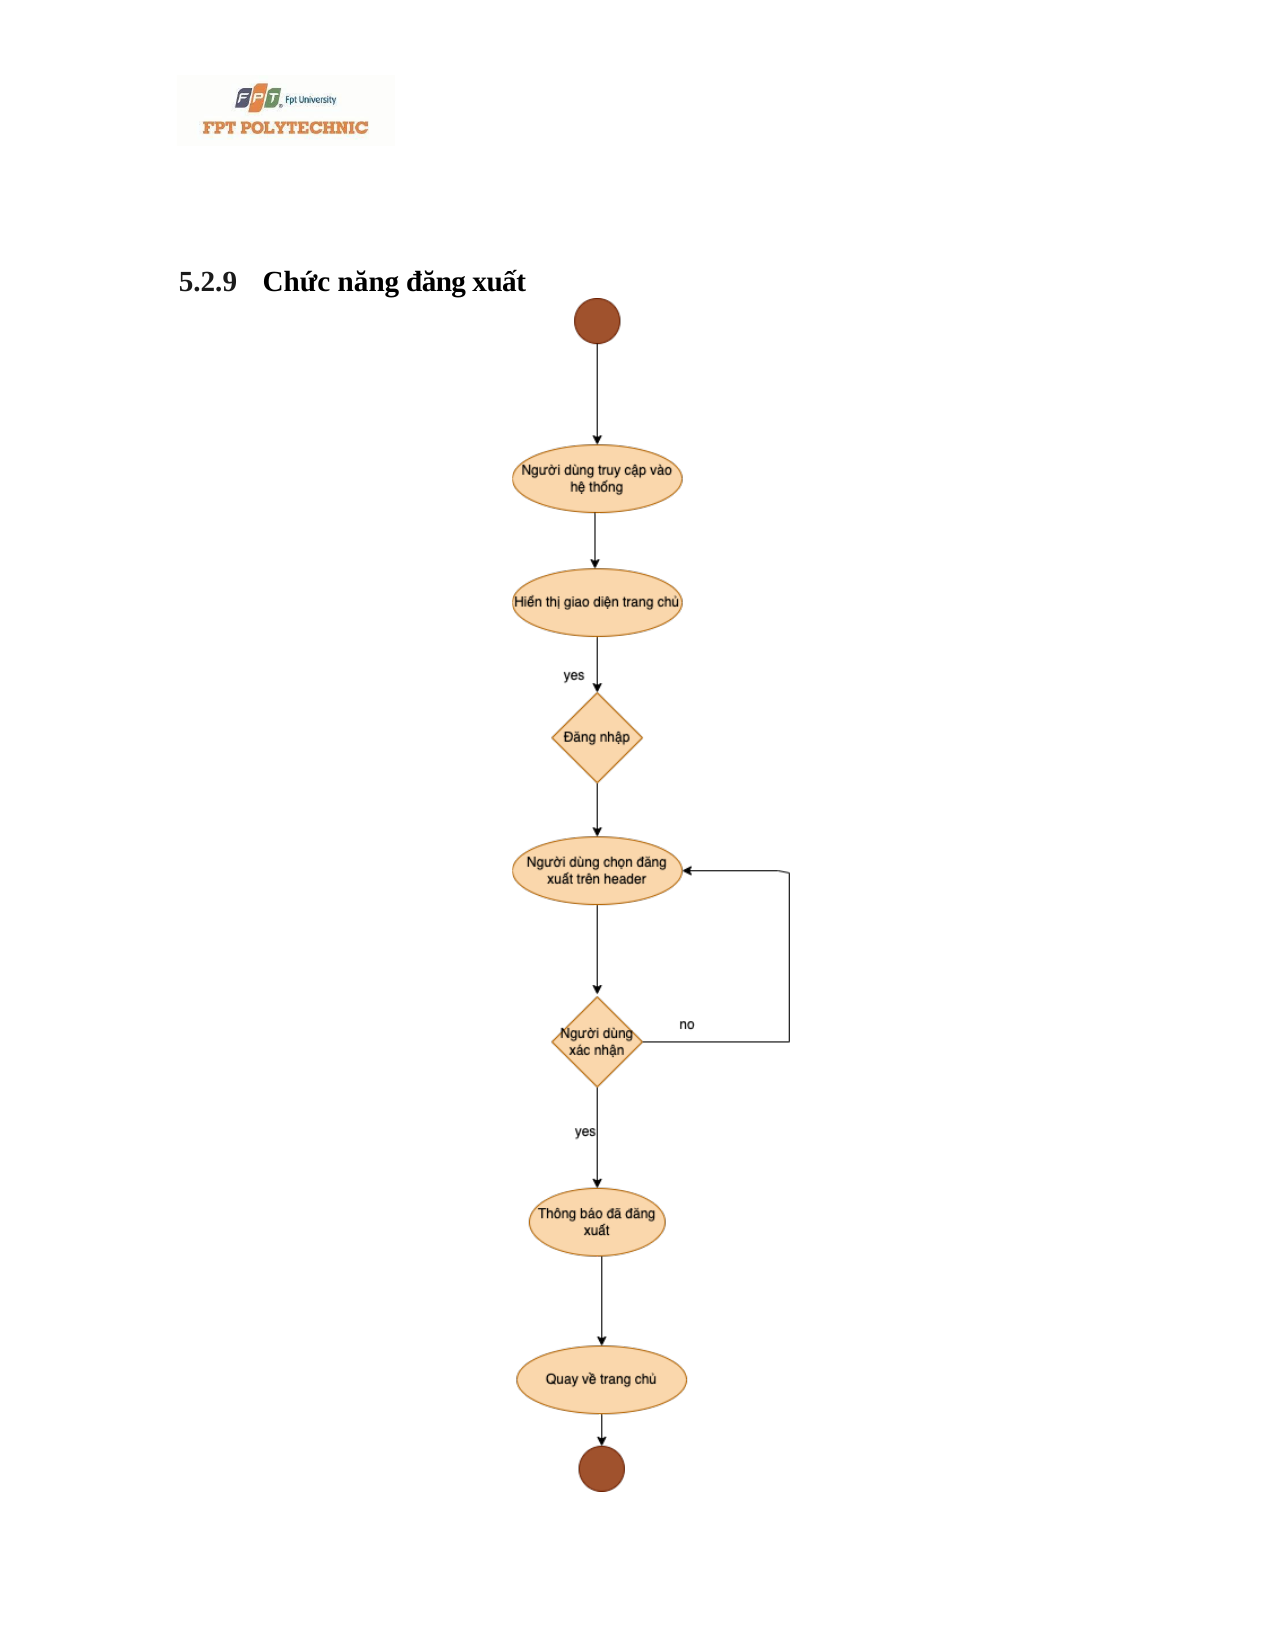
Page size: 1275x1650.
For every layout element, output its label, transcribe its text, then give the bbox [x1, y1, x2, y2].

picture [512, 298, 799, 1492]
picture [176, 75, 395, 146]
subtitle Chức năng đăng xuất [178, 264, 1198, 297]
